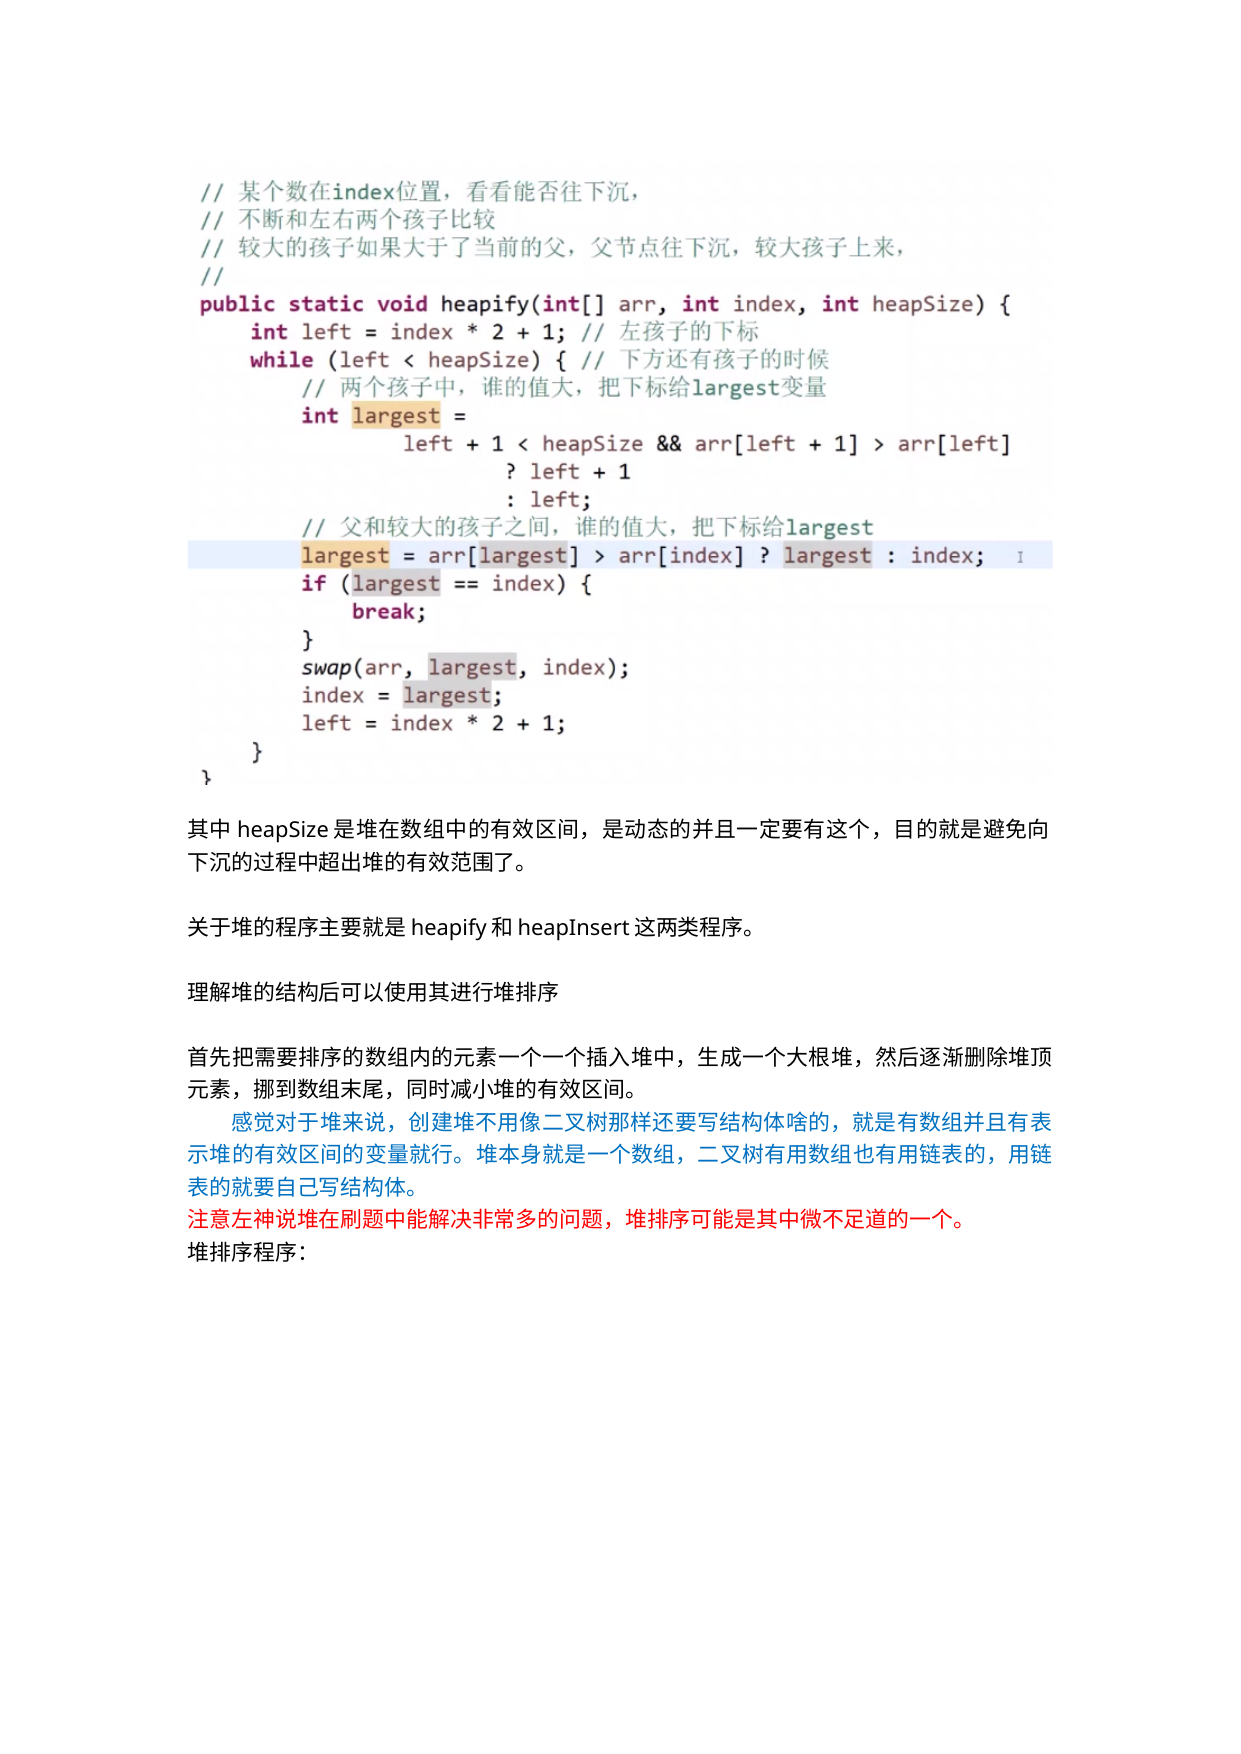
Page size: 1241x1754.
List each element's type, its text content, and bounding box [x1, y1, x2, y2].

text 堆排序程序： [187, 1234, 1053, 1267]
text 注意左神说堆在刷题中能解决非常多的问题，堆排序可能是其中微不足道的一个。 [187, 1202, 1053, 1234]
text 其中heapSize是堆在数组中的有效区间，是动态的并且一定要有这个，目的就是避免向下沉的过程中超出堆的有效范围了。 [187, 812, 1053, 877]
picture [187, 162, 1053, 785]
text 感觉对于堆来说，创建堆不用像二叉树那样还要写结构体啥的，就是有数组并且有表示堆的有效区间的变量就行。堆本身就是一个数组，二叉树有用数组也有用链表的，用链表的就要自己写结构体。 [187, 1104, 1053, 1202]
text 关于堆的程序主要就是heapify和heapInsert这两类程序。 [187, 909, 1053, 942]
text 理解堆的结构后可以使用其进行堆排序 [187, 974, 1053, 1007]
text 首先把需要排序的数组内的元素一个一个插入堆中，生成一个大根堆，然后逐渐删除堆顶元素，挪到数组末尾，同时减小堆的有效区间。 [187, 1039, 1053, 1104]
